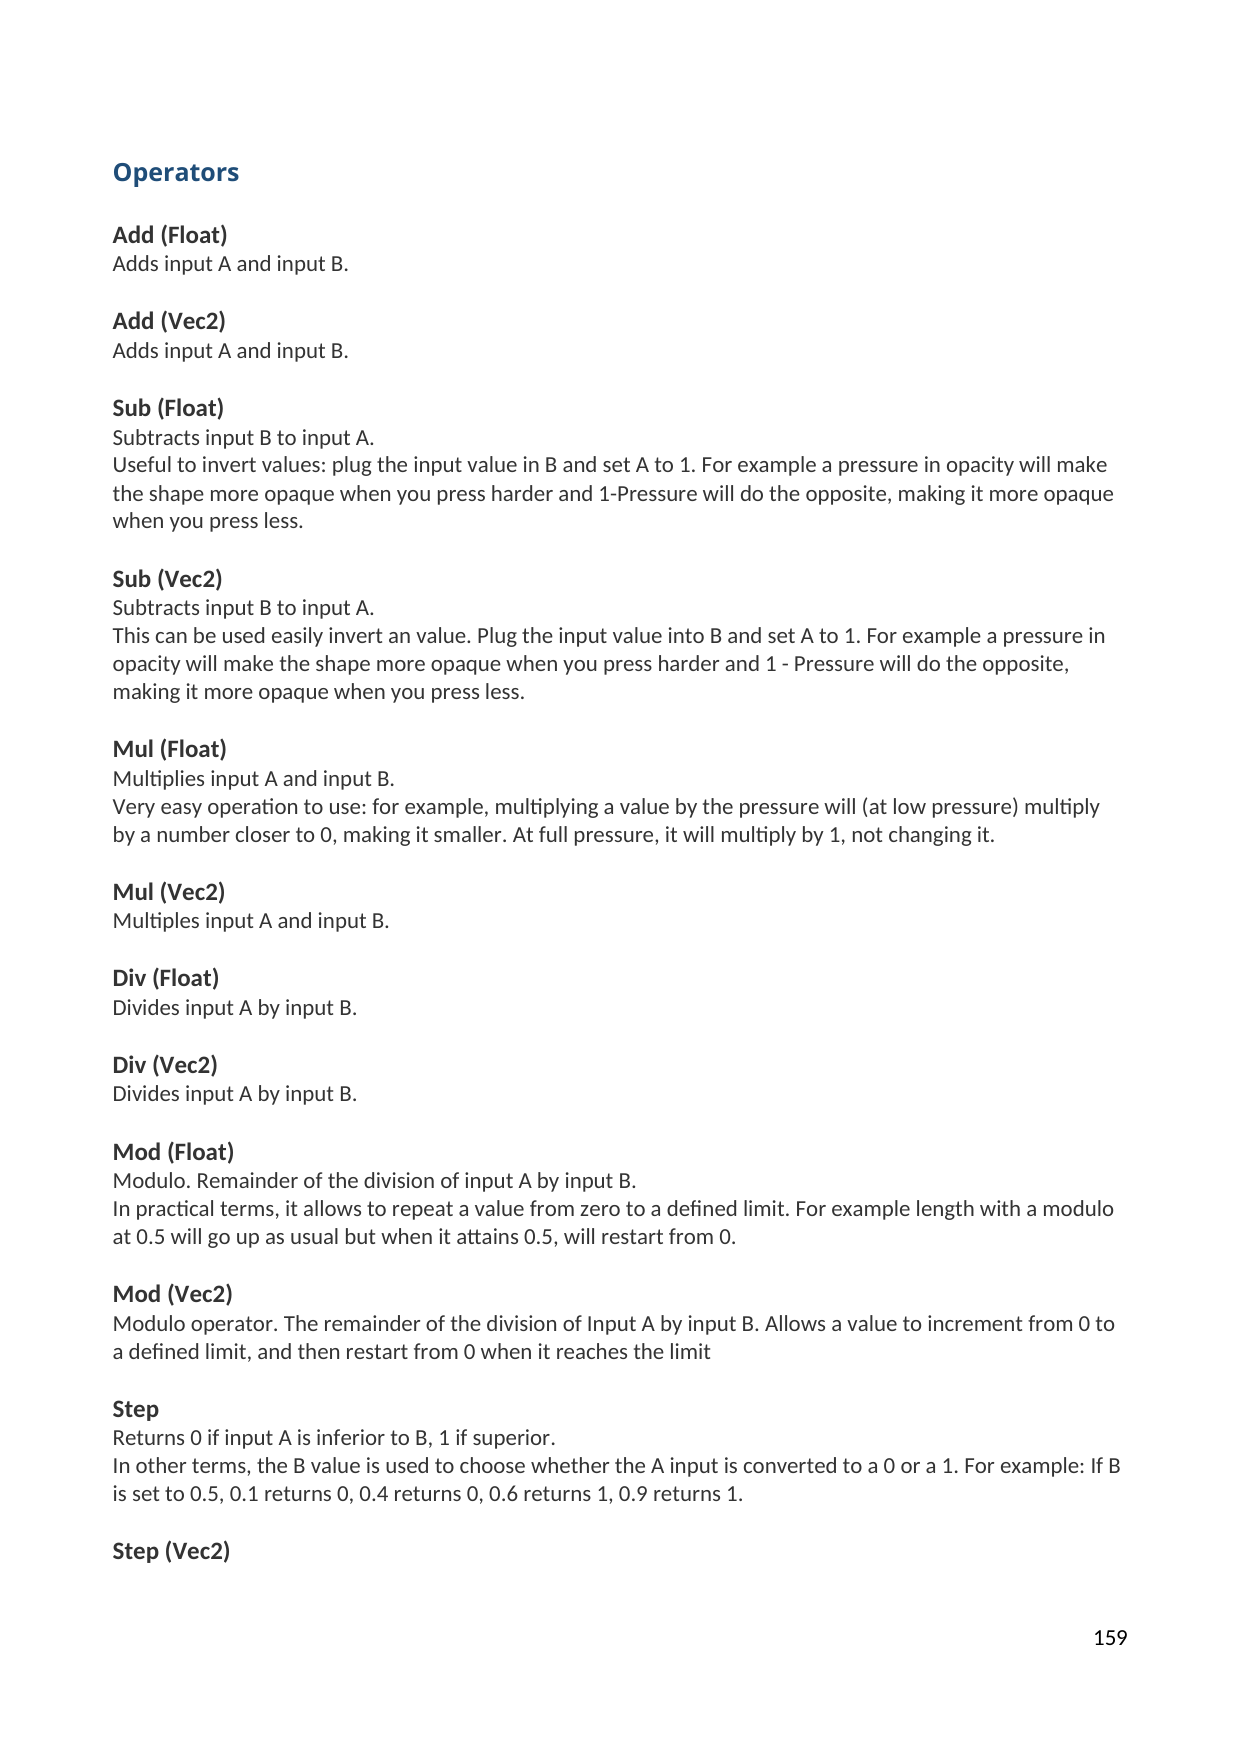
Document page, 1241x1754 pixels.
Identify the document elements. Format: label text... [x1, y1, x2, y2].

text Add (Vec2) [112, 306, 1128, 336]
text Very easy operation to use: for example, multiplying a value by the pressure will (at low pressure) multiply by a number closer to 0, making it smaller. At full pressure, it will multiply by 1, not changing it. [112, 792, 1128, 848]
subtitle Operators [112, 154, 1128, 188]
text Divides input A by input B. [112, 1079, 1128, 1108]
text Modulo. Remainder of the division of input A by input B. [112, 1166, 1128, 1194]
text Adds input A and input B. [112, 249, 1128, 277]
text Div (Vec2) [112, 1049, 1128, 1079]
text This can be used easily invert an value. Plug the input value into B and set A to 1. For example a pressure in opacity will make the shape more opaque when you press harder and 1 - Pressure will do the opposite, making it more opaque when you press less. [112, 621, 1128, 705]
text In practical terms, it allows to repeat a value from zero to a defined limit. For example length with a modulo at 0.5 will go up as usual but when it attains 0.5, will restart from 0. [112, 1194, 1128, 1250]
text Multiplies input A and input B. [112, 764, 1128, 792]
text Mul (Vec2) [112, 876, 1128, 906]
text Subtracts input B to input A. [112, 593, 1128, 621]
text Modulo operator. The remainder of the division of Input A by input B. Allows a value to increment from 0 to a defined limit, and then restart from 0 when it reaches the limit [112, 1309, 1128, 1365]
text Multiples input A and input B. [112, 906, 1128, 934]
text Step [112, 1393, 1128, 1423]
text Mod (Vec2) [112, 1278, 1128, 1309]
text Step (Vec2) [112, 1535, 1128, 1566]
text Divides input A by input B. [112, 993, 1128, 1021]
text Div (Float) [112, 962, 1128, 993]
text Useful to invert values: plug the input value in B and set A to 1. For example a pressure in opacity will make the shape more opaque when you press harder and 1-Pressure will do the opposite, making it more opaque when you press less. [112, 451, 1128, 535]
text Returns 0 if input A is inferior to B, 1 if superior. [112, 1423, 1128, 1451]
text Mul (Float) [112, 733, 1128, 764]
text In other terms, the B value is used to choose whether the A input is converted to a 0 or a 1. For example: If B is set to 0.5, 0.1 returns 0, 0.4 returns 0, 0.6 returns 1, 0.9 returns 1. [112, 1451, 1128, 1507]
text Mod (Float) [112, 1136, 1128, 1166]
text Subtracts input B to input A. [112, 423, 1128, 451]
text Add (Float) [112, 219, 1128, 249]
text Sub (Vec2) [112, 563, 1128, 593]
text Sub (Float) [112, 392, 1128, 423]
text Adds input A and input B. [112, 336, 1128, 364]
